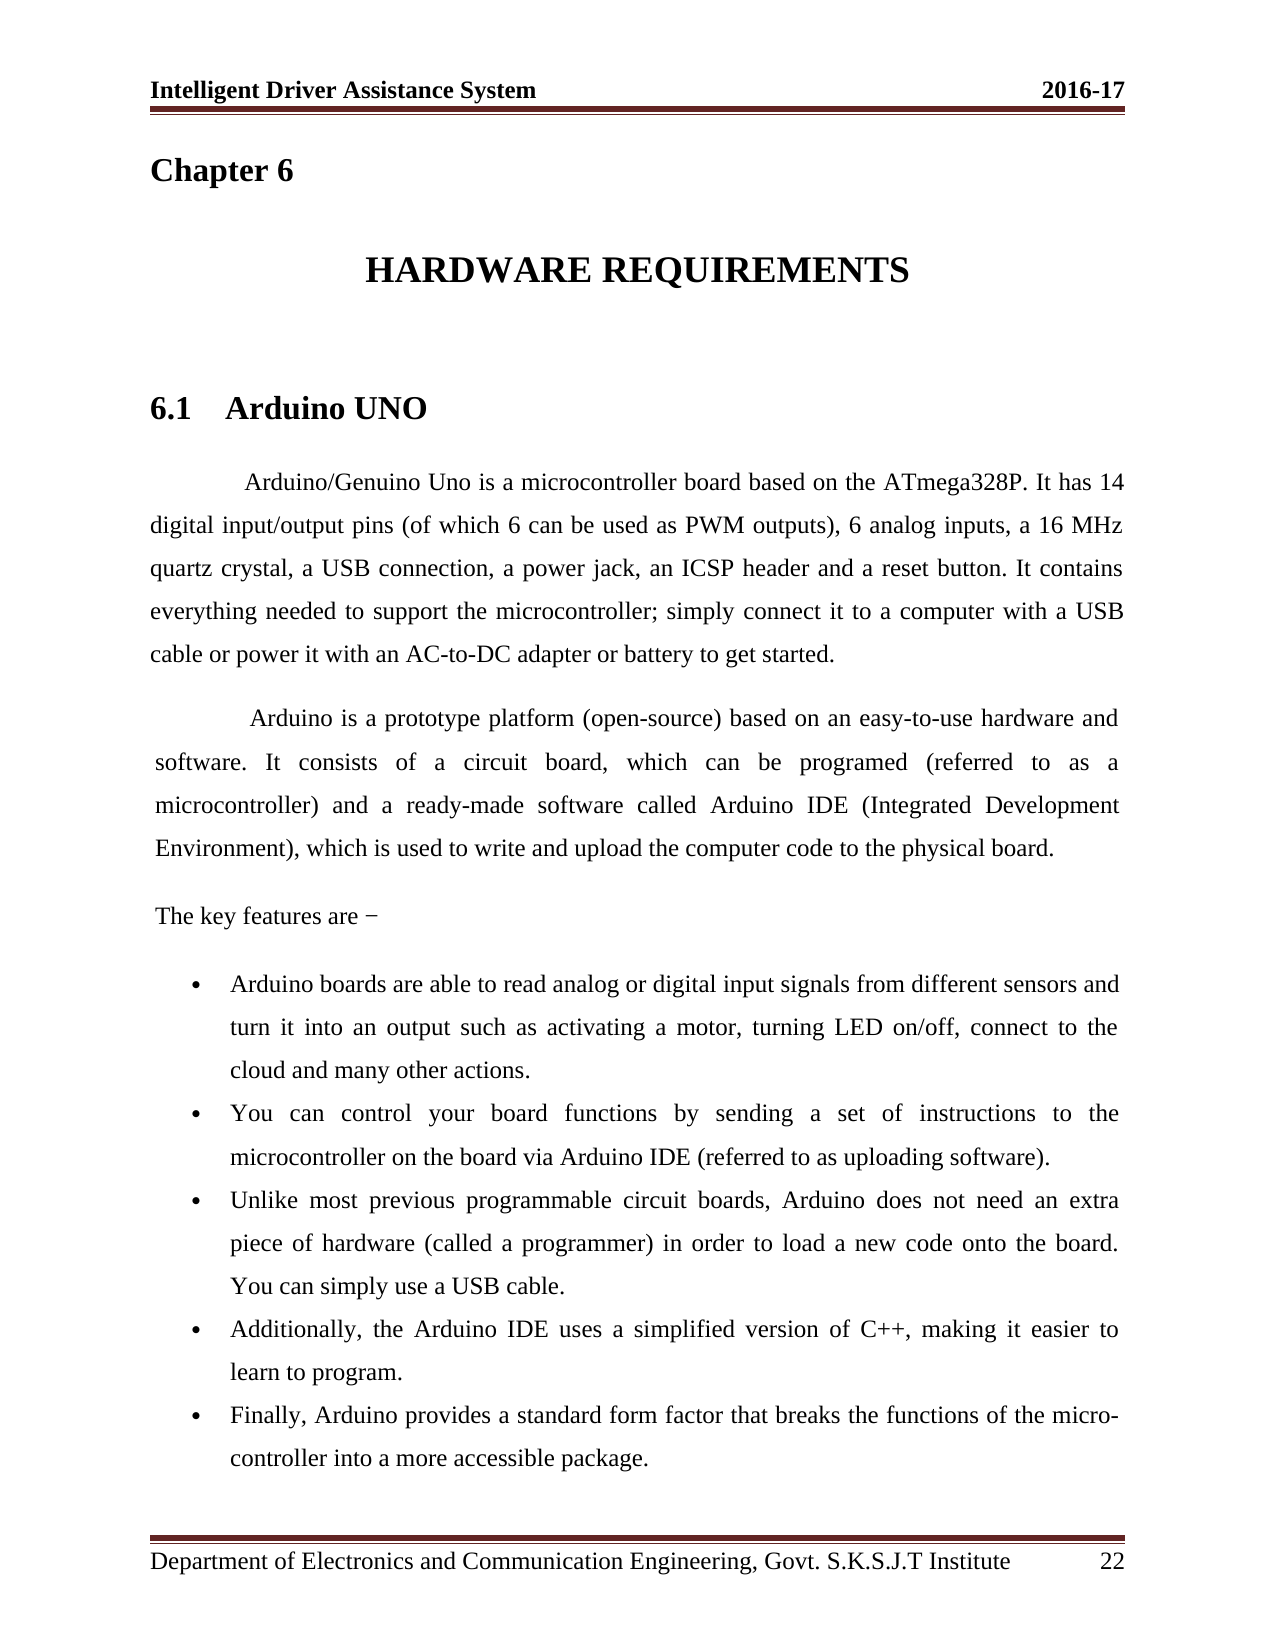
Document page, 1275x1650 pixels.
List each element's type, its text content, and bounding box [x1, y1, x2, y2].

list Unlike most previous programmable circuit boards, Arduino does not need an extra piece of hardware (called a programmer) in order to load a new code onto the board. You can simply use a USB cable. [192, 1185, 1120, 1300]
text Arduino is a prototype platform (open-source) based on an easy-to-use hardware and software. It consists of a circuit board, which can be programed (referred to as a microcontroller) and a ready-made software called Arduino IDE (Integrated Development Environment), which is used to write and upload the computer code to the physical board. [155, 703, 1120, 862]
list You can control your board functions by sending a set of instructions to the microcontroller on the board via Arduino IDE (referred to as uploading software). [192, 1098, 1120, 1170]
list Arduino UNO [150, 389, 1125, 427]
text Chapter 6 [150, 150, 1125, 188]
text Arduino/Genuino Uno is a microcontroller board based on the ATmega328P. It has 14 digital input/output pins (of which 6 can be used as PWM outputs), 6 analog inputs, a 16 MHz quartz crystal, a USB connection, a power jack, an ICSP header and a reset button. It contains everything needed to support the microcontroller; simply connect it to a computer with a USB cable or power it with an AC-to-DC adapter or battery to get started. [150, 467, 1125, 668]
text HARDWARE REQUIREMENTS [150, 247, 1125, 291]
list Additionally, the Arduino IDE uses a simplified version of C++, making it easier to learn to program. [192, 1314, 1120, 1386]
list Arduino boards are able to read analog or digital input signals from different sensors and turn it into an output such as activating a motor, turning LED on/off, connect to the cloud and many other actions. [192, 969, 1120, 1084]
list Finally, Arduino provides a standard form factor that breaks the functions of the micro-controller into a more accessible package. [192, 1400, 1120, 1472]
text The key features are − [155, 901, 1120, 930]
